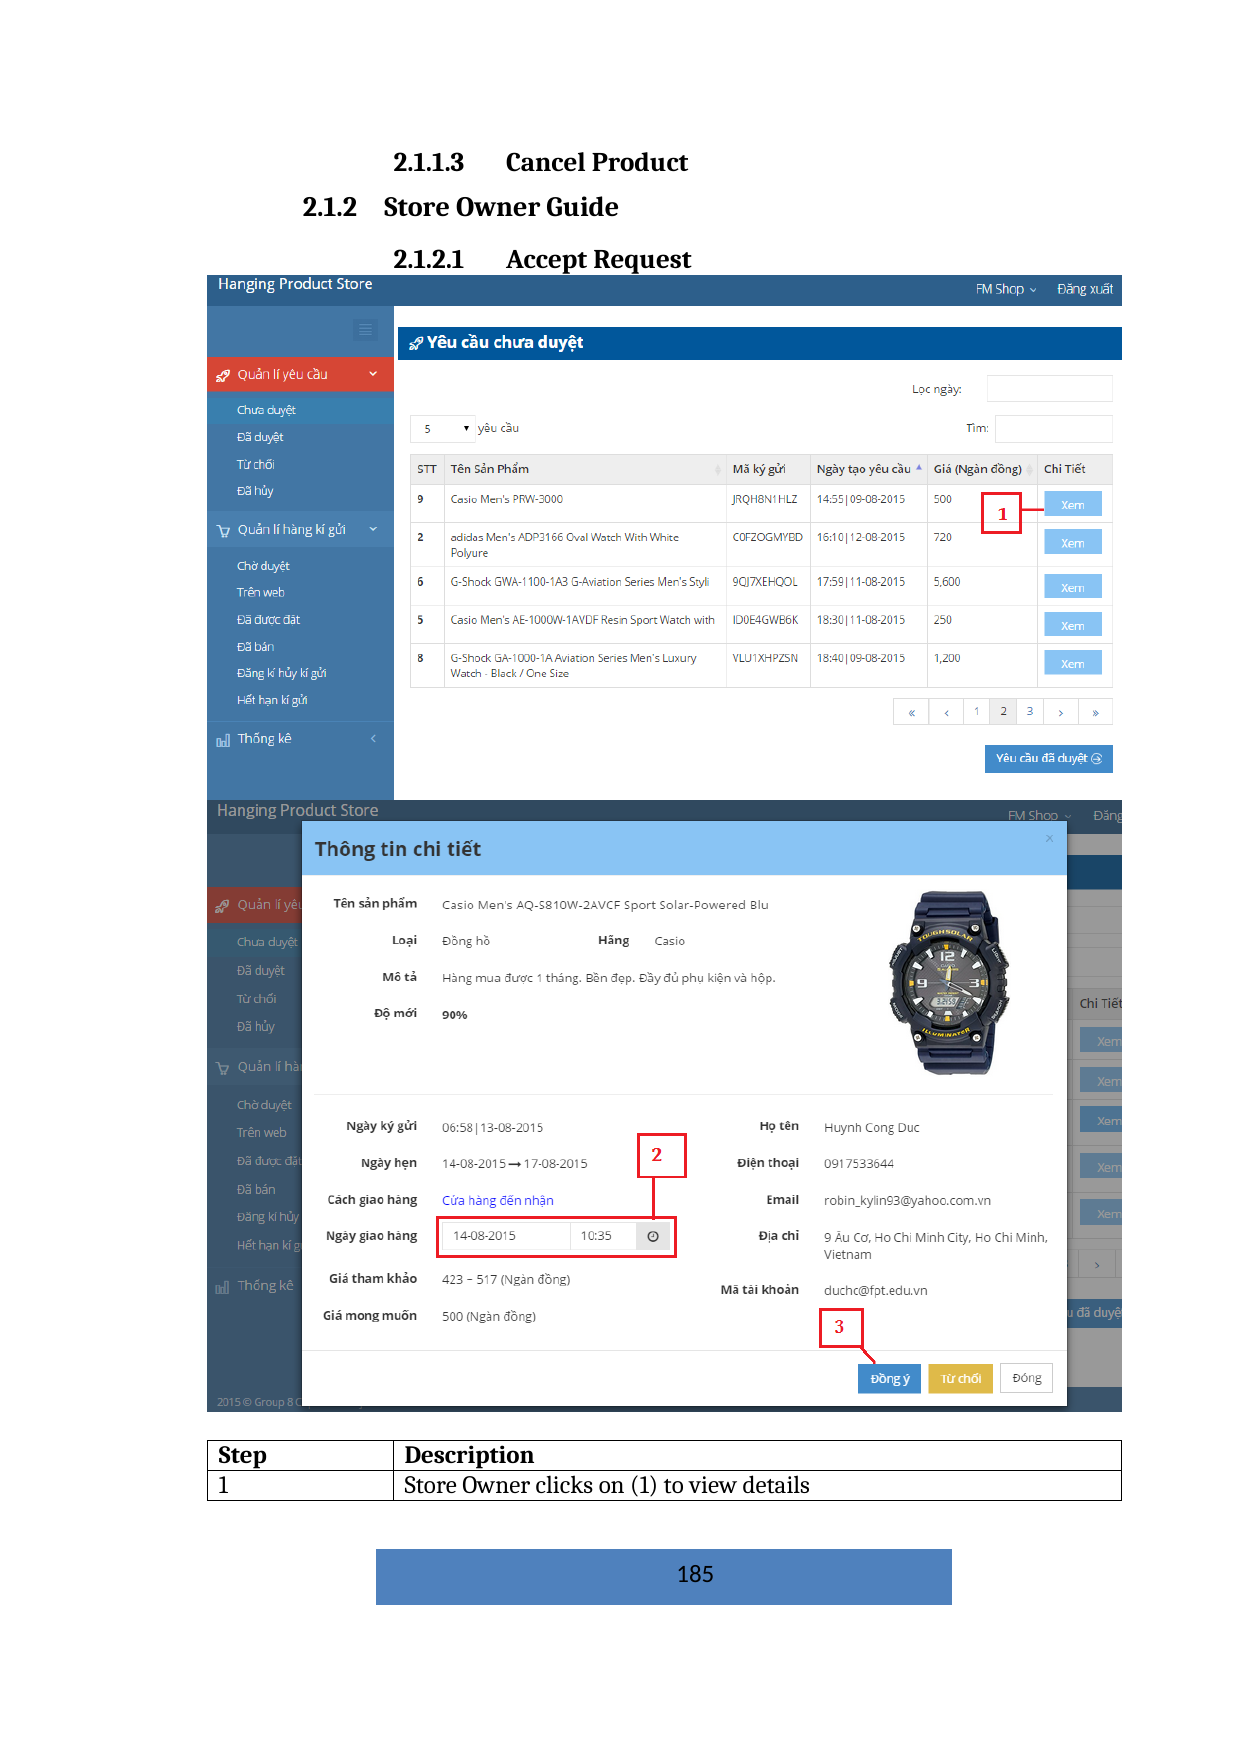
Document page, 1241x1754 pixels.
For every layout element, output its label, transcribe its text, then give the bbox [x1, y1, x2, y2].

picture [207, 275, 1122, 1412]
subtitle Cancel Product [393, 147, 1122, 178]
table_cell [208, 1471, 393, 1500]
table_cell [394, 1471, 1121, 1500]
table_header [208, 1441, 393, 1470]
subtitle Store Owner Guide [303, 191, 1122, 223]
subtitle Accept Request [393, 244, 1122, 275]
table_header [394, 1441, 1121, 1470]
